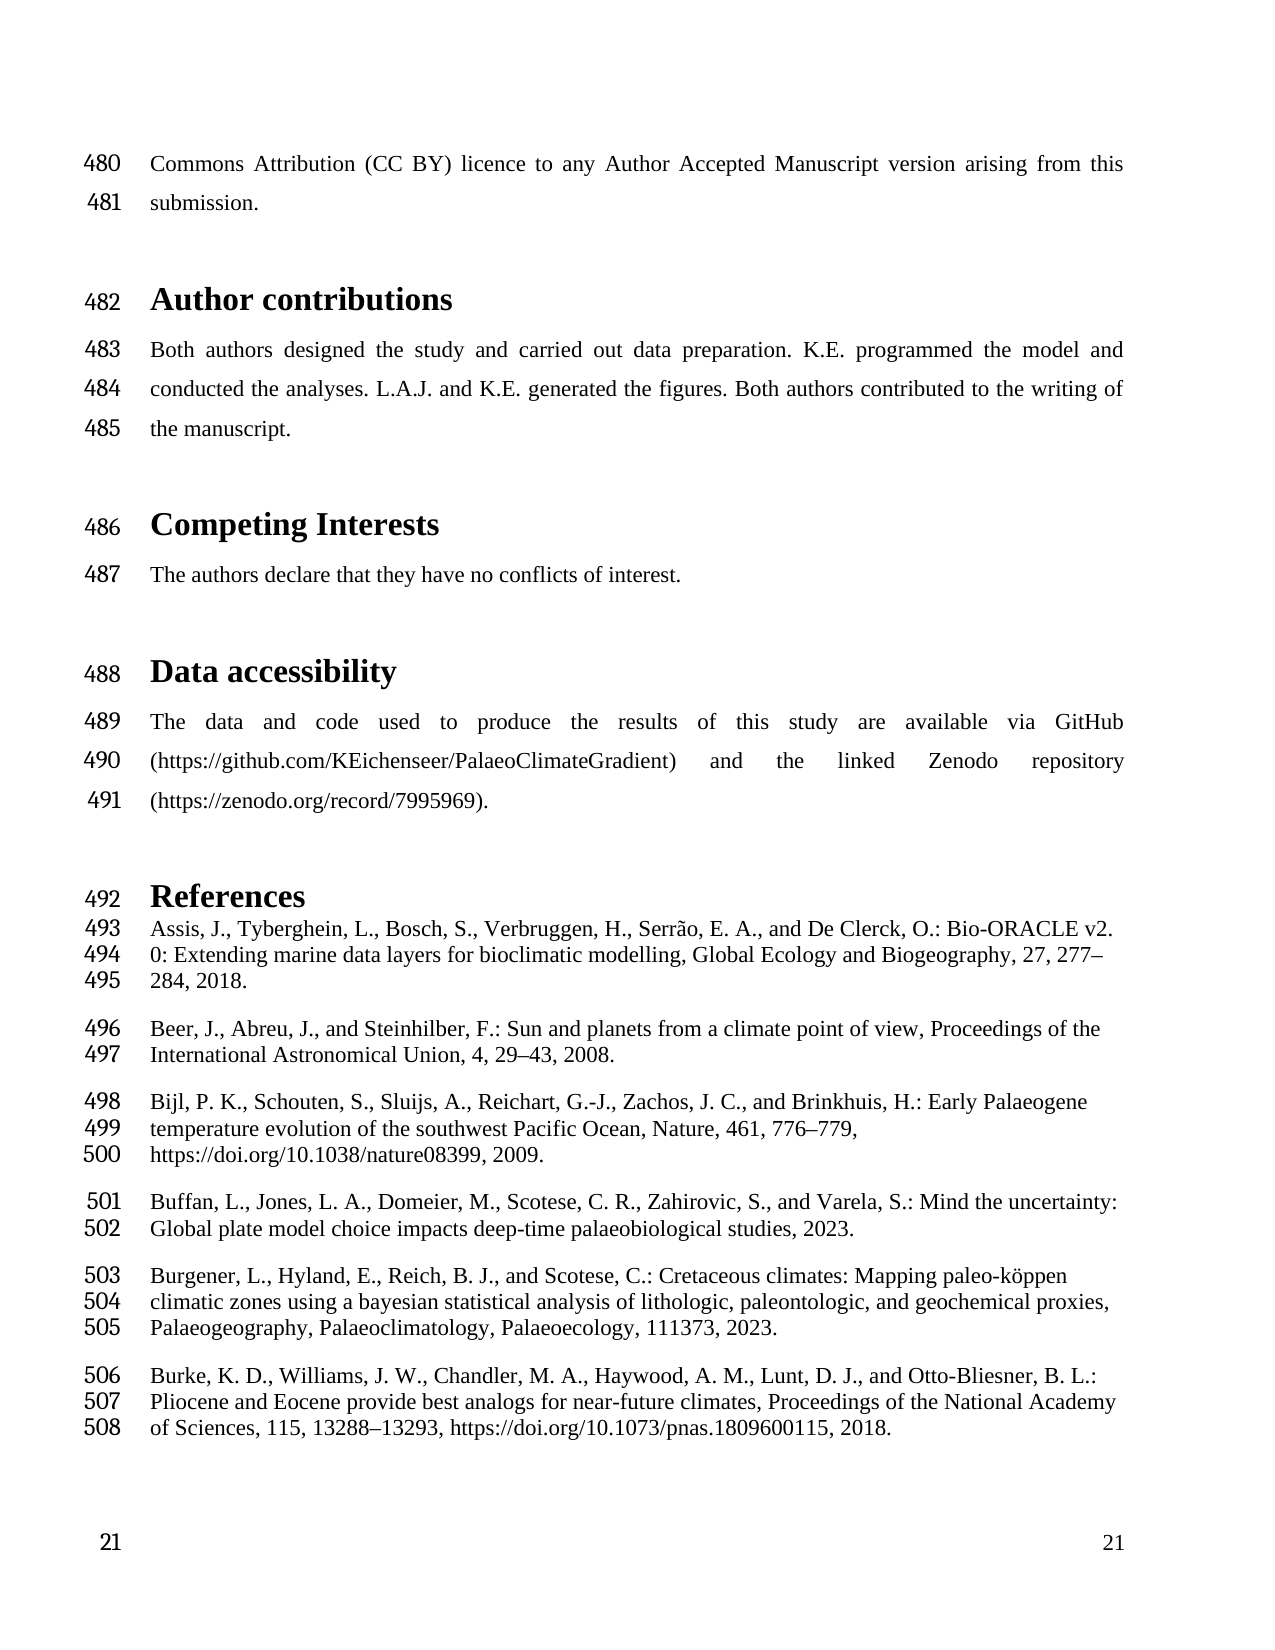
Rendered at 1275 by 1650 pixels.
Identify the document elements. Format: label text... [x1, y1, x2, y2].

subtitle Competing Interests [150, 504, 1125, 543]
text Burke, K. D., Williams, J. W., Chandler, M. A., Haywood, A. M., Lunt, D. J., and Otto-Bliesner, B. L.: Pliocene and Eocene provide best analogs for near-future climates, Proceedings of the National Academy of Sciences, 115, 13288–13293, https://doi.org/10.1073/pnas.1809600115, 2018. [150, 1362, 1125, 1441]
text The data and code used to produce the results of this study are available via GitHub (https://github.com/KEichenseer/PalaeoClimateGradient) and the linked Zenodo repository (https://zenodo.org/record/7995969). [150, 708, 1125, 813]
text Bijl, P. K., Schouten, S., Sluijs, A., Reichart, G.-J., Zachos, J. C., and Brinkhuis, H.: Early Palaeogene temperature evolution of the southwest Pacific Ocean, Nature, 461, 776–779, https://doi.org/10.1038/nature08399, 2009. [150, 1088, 1125, 1167]
subtitle References [150, 877, 1125, 915]
text Both authors designed the study and carried out data preparation. K.E. programmed the model and conducted the analyses. L.A.J. and K.E. generated the figures. Both authors contributed to the writing of the manuscript. [150, 336, 1125, 441]
text Assis, J., Tyberghein, L., Bosch, S., Verbruggen, H., Serrão, E. A., and De Clerck, O.: Bio-ORACLE v2. 0: Extending marine data layers for bioclimatic modelling, Global Ecology and Biogeography, 27, 277–284, 2018. [150, 915, 1125, 994]
subtitle Data accessibility [150, 651, 1125, 689]
subtitle Author contributions [150, 279, 1125, 317]
text Beer, J., Abreu, J., and Steinhilber, F.: Sun and planets from a climate point of view, Proceedings of the International Astronomical Union, 4, 29–43, 2008. [150, 1015, 1125, 1067]
text Burgener, L., Hyland, E., Reich, B. J., and Scotese, C.: Cretaceous climates: Mapping paleo-köppen climatic zones using a bayesian statistical analysis of lithologic, paleontologic, and geochemical proxies, Palaeogeography, Palaeoclimatology, Palaeoecology, 111373, 2023. [150, 1262, 1125, 1341]
text Buffan, L., Jones, L. A., Domeier, M., Scotese, C. R., Zahirovic, S., and Varela, S.: Mind the uncertainty: Global plate model choice impacts deep-time palaeobiological studies, 2023. [150, 1188, 1125, 1241]
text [150, 150, 1125, 216]
text The authors declare that they have no conflicts of interest. [150, 562, 1125, 588]
